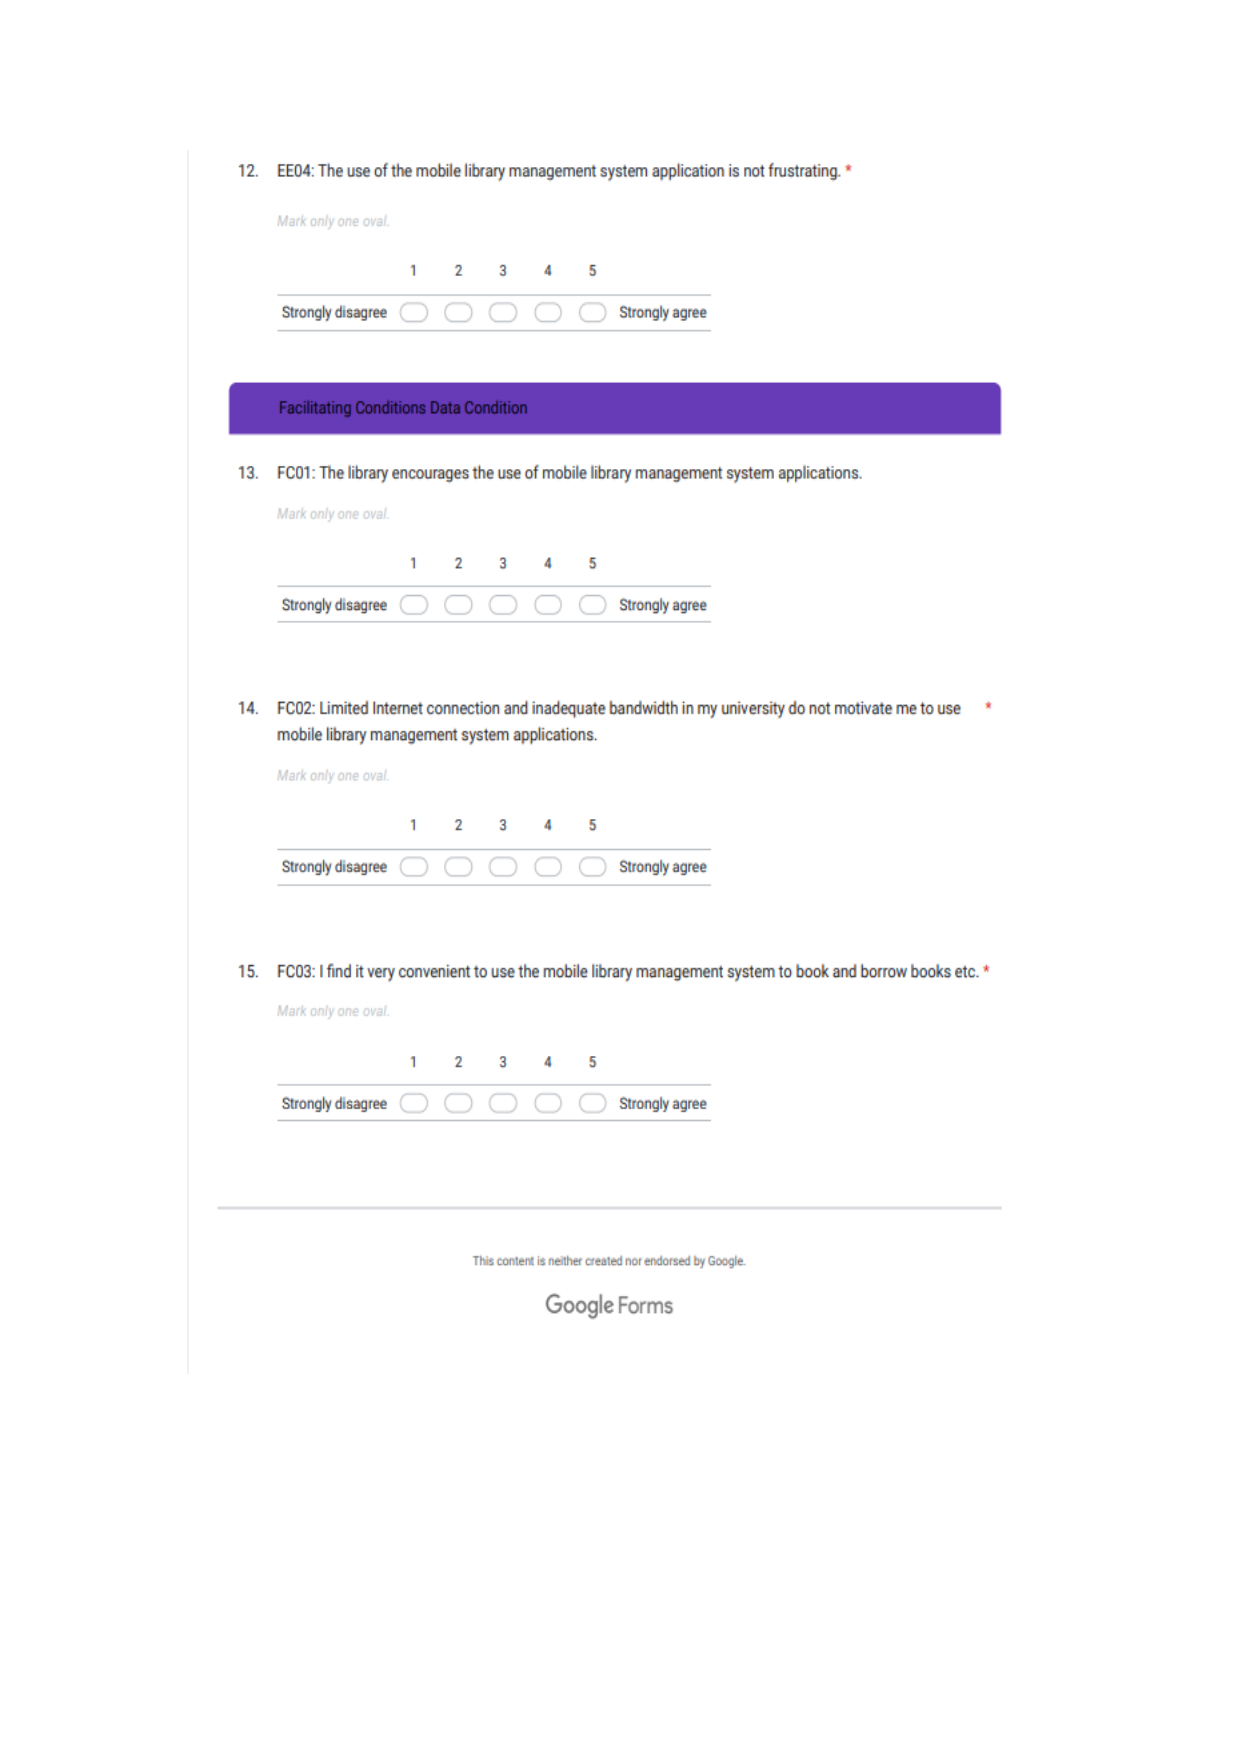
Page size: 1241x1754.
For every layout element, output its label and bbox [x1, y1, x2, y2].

picture [187, 150, 1053, 1374]
